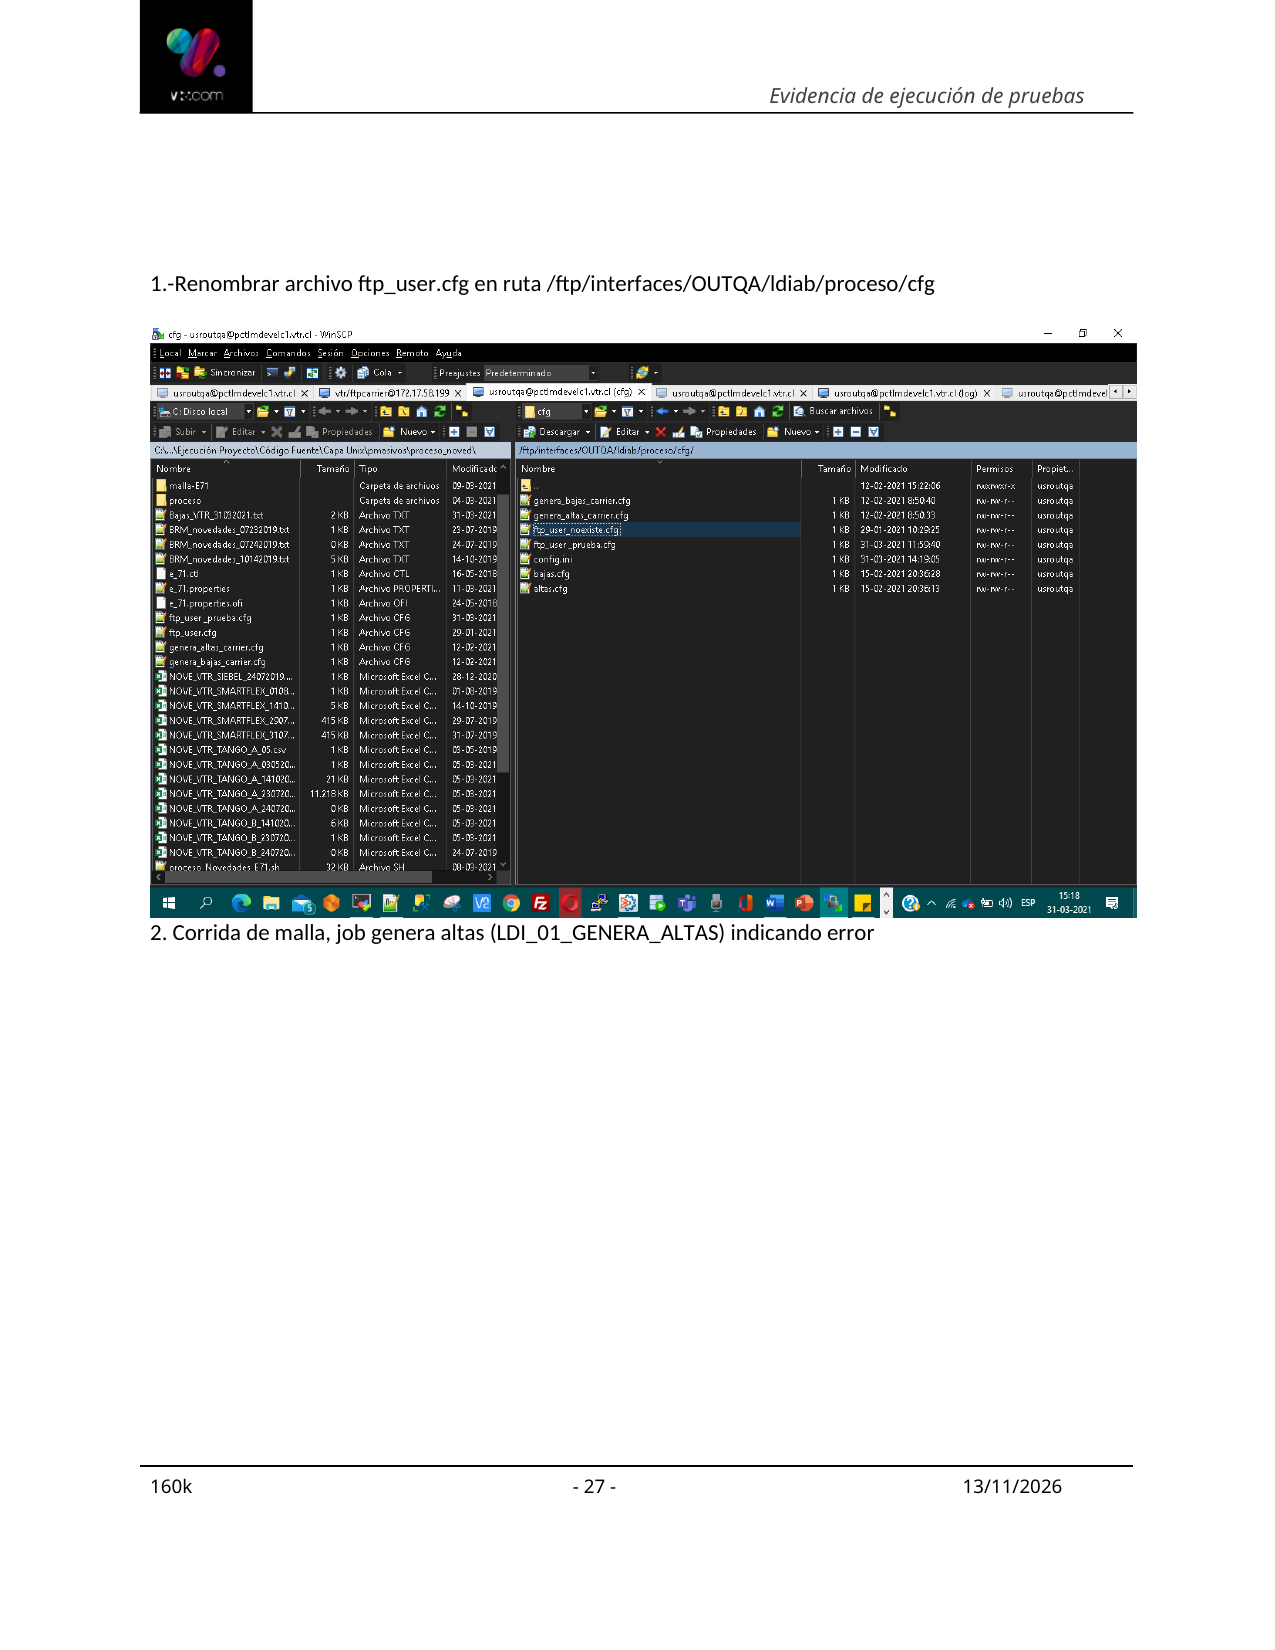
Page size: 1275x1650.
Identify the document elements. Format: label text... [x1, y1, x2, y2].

text 1.-Renombrar archivo ftp_user.cfg en ruta /ftp/interfaces/OUTQA/ldiab/proceso/cfg [150, 241, 1137, 297]
text 2. Corrida de malla, job genera altas (LDI_01_GENERA_ALTAS) indicando error [150, 918, 1137, 946]
picture [166, 28, 226, 101]
picture [150, 325, 1137, 918]
